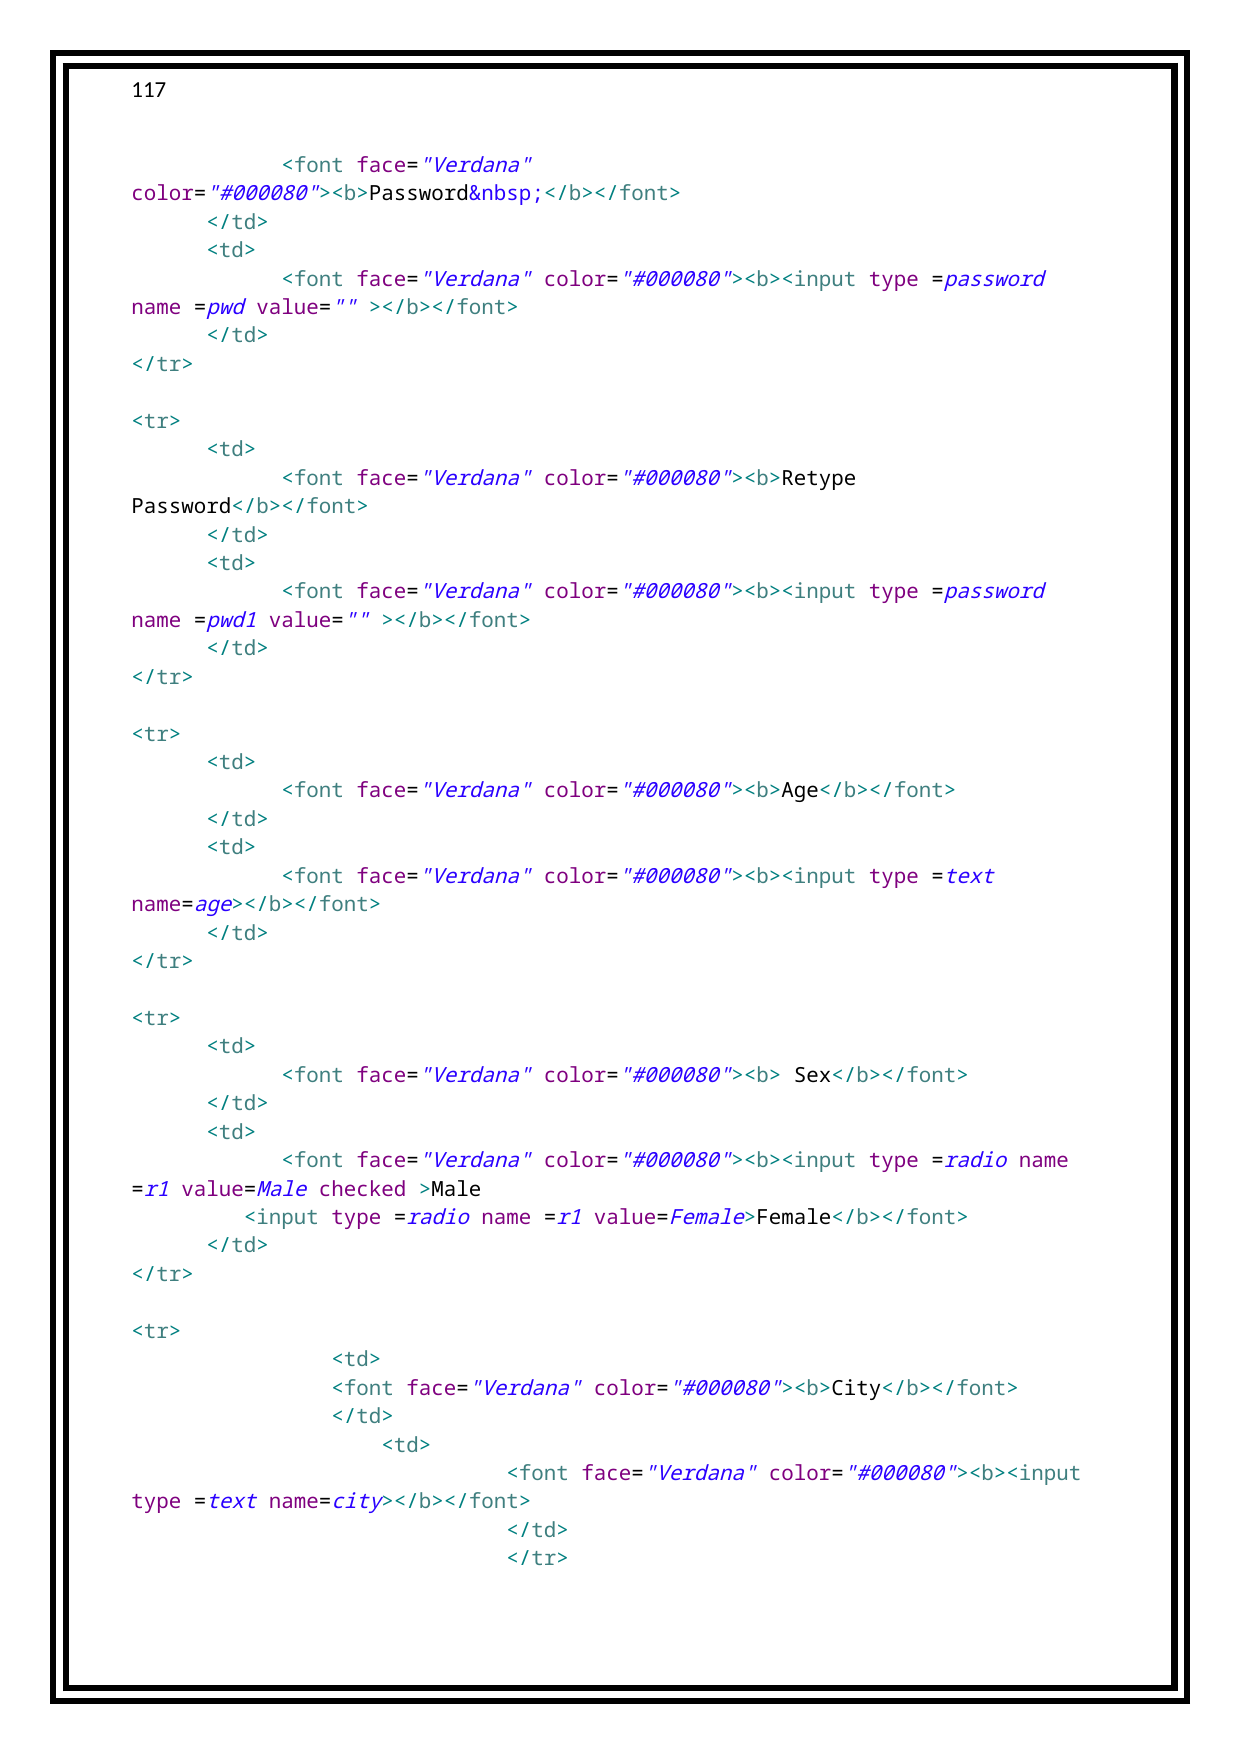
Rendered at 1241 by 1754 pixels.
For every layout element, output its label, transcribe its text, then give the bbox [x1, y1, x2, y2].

text <font face="Verdana" color="#000080"><b><input type =text name=city></b></font> [131, 1458, 1090, 1515]
text <td> [131, 747, 1090, 776]
text </td> [131, 1401, 1090, 1430]
text <td> [131, 548, 1090, 577]
text <td> [131, 235, 1090, 264]
text </tr> [131, 946, 1090, 975]
text <tr> [131, 1003, 1090, 1032]
text <font face="Verdana" color="#000080"><b>Age</b></font> [131, 776, 1090, 804]
text </td> [131, 1231, 1090, 1259]
text <input type =radio name =r1 value=Female>Female</b></font> [131, 1202, 1090, 1231]
text <tr> [131, 406, 1090, 434]
text </tr> [131, 349, 1090, 377]
text </td> [131, 207, 1090, 235]
text <font face="Verdana" color="#000080"><b><input type =password name =pwd1 value="" ></b></font> [131, 577, 1090, 633]
text <td> [131, 1117, 1090, 1145]
text <font face="Verdana" color="#000080"><b>Password&nbsp;</b></font> [131, 150, 1090, 207]
text </td> [131, 918, 1090, 946]
text <td> [131, 1344, 1090, 1373]
text <td> [131, 1032, 1090, 1060]
text <td> [131, 434, 1090, 463]
text <font face="Verdana" color="#000080"><b> Sex</b></font> [131, 1060, 1090, 1088]
text </tr> [131, 662, 1090, 690]
text </tr> [131, 1259, 1090, 1287]
text <font face="Verdana" color="#000080"><b><input type =password name =pwd value="" ></b></font> [131, 264, 1090, 321]
text <font face="Verdana" color="#000080"><b>City</b></font> [131, 1373, 1090, 1401]
text <font face="Verdana" color="#000080"><b><input type =radio name =r1 value=Male checked >Male [131, 1145, 1090, 1202]
text <tr> [131, 1316, 1090, 1344]
text </td> [131, 633, 1090, 662]
text <tr> [131, 719, 1090, 747]
text </td> [131, 520, 1090, 548]
text </tr> [131, 1543, 1090, 1572]
text <font face="Verdana" color="#000080"><b><input type =text name=age></b></font> [131, 861, 1090, 918]
text <td> [131, 1430, 1090, 1458]
text </td> [131, 804, 1090, 832]
text </td> [131, 1088, 1090, 1117]
text </td> [131, 1515, 1090, 1543]
text <font face="Verdana" color="#000080"><b>Retype Password</b></font> [131, 463, 1090, 520]
text <td> [131, 832, 1090, 861]
text </td> [131, 321, 1090, 349]
